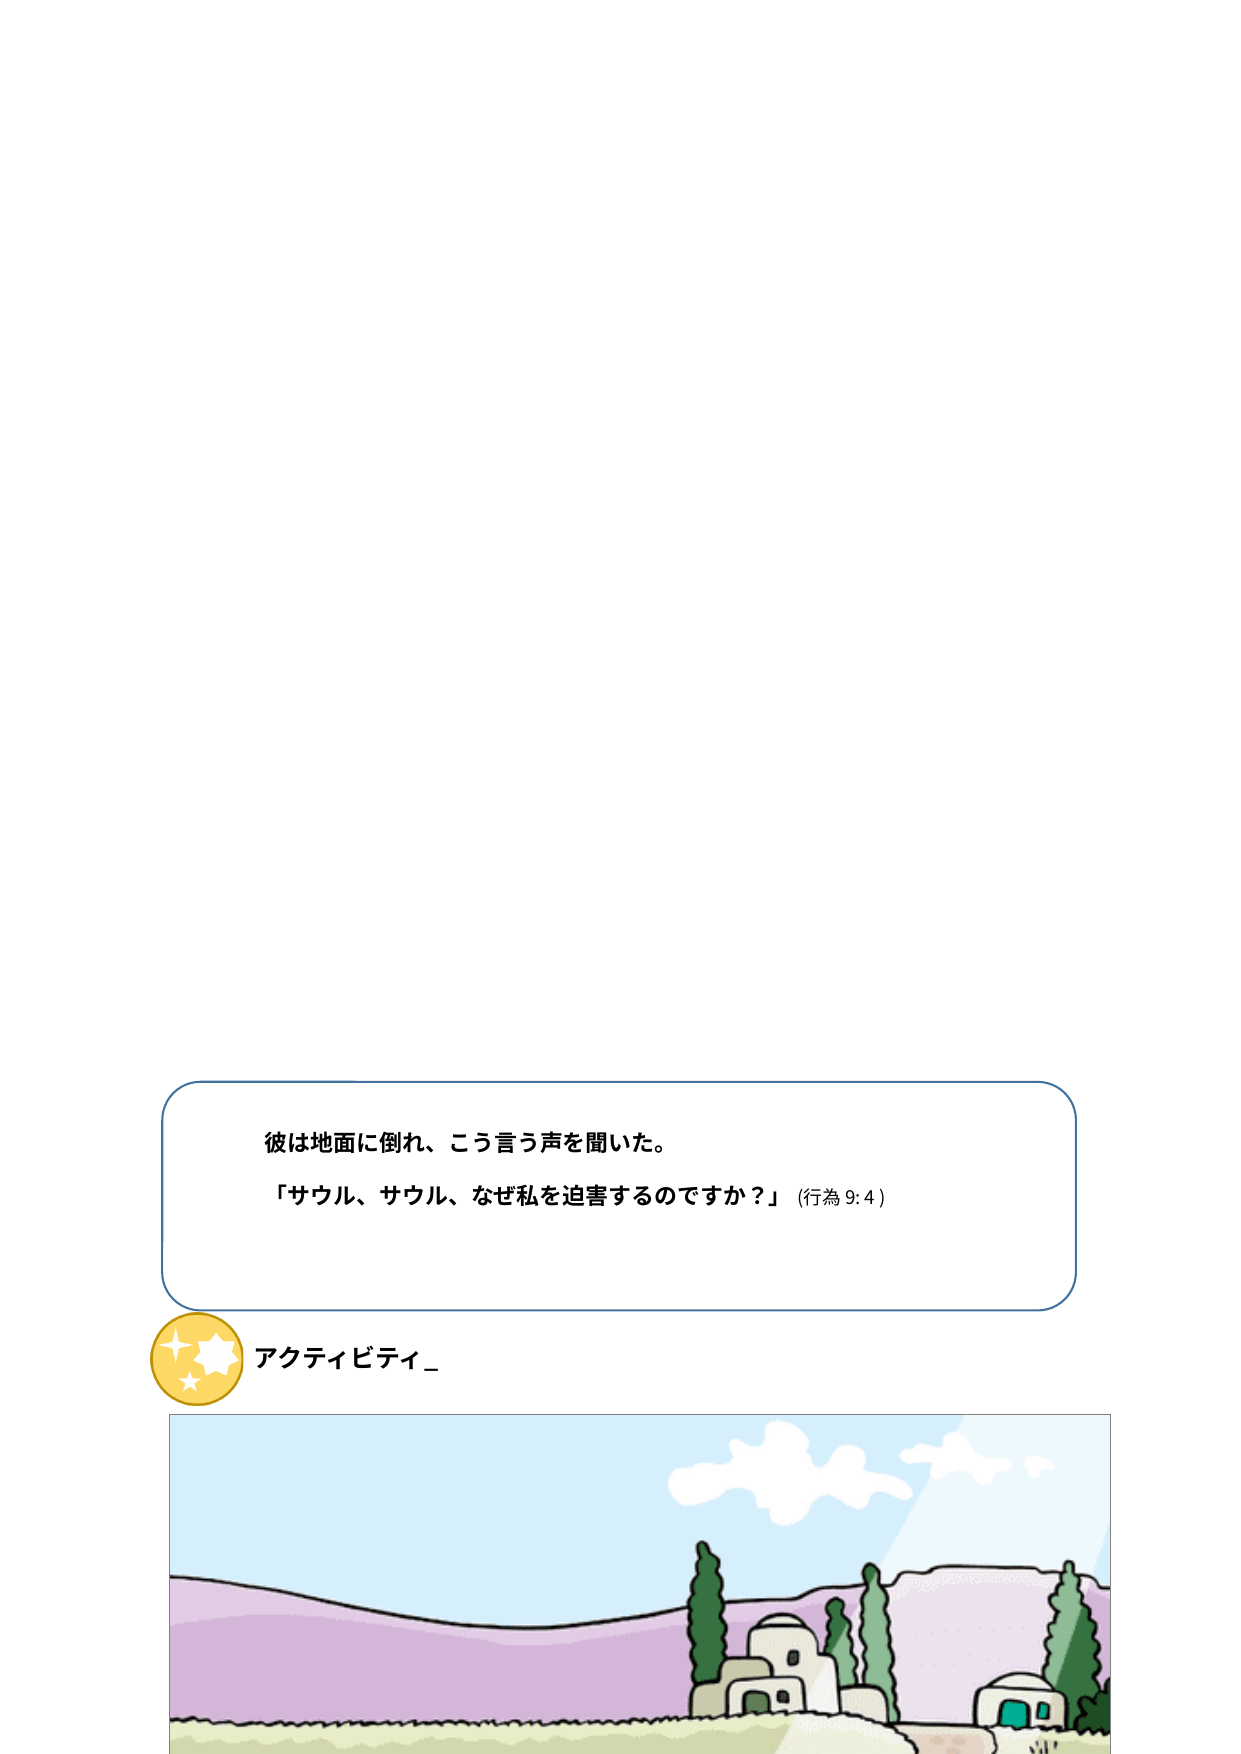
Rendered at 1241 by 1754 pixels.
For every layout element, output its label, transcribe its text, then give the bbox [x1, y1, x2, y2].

text アクティビティ_ [244, 1338, 1090, 1375]
picture [150, 1312, 244, 1406]
text 「サウル、サウル、なぜ私を迫害するのですか？」 (行為 9: 4 ) [150, 1178, 1090, 1211]
text 彼は地面に倒れ、こう言う声を聞いた。 [150, 1125, 1090, 1158]
picture [170, 1415, 1110, 1754]
